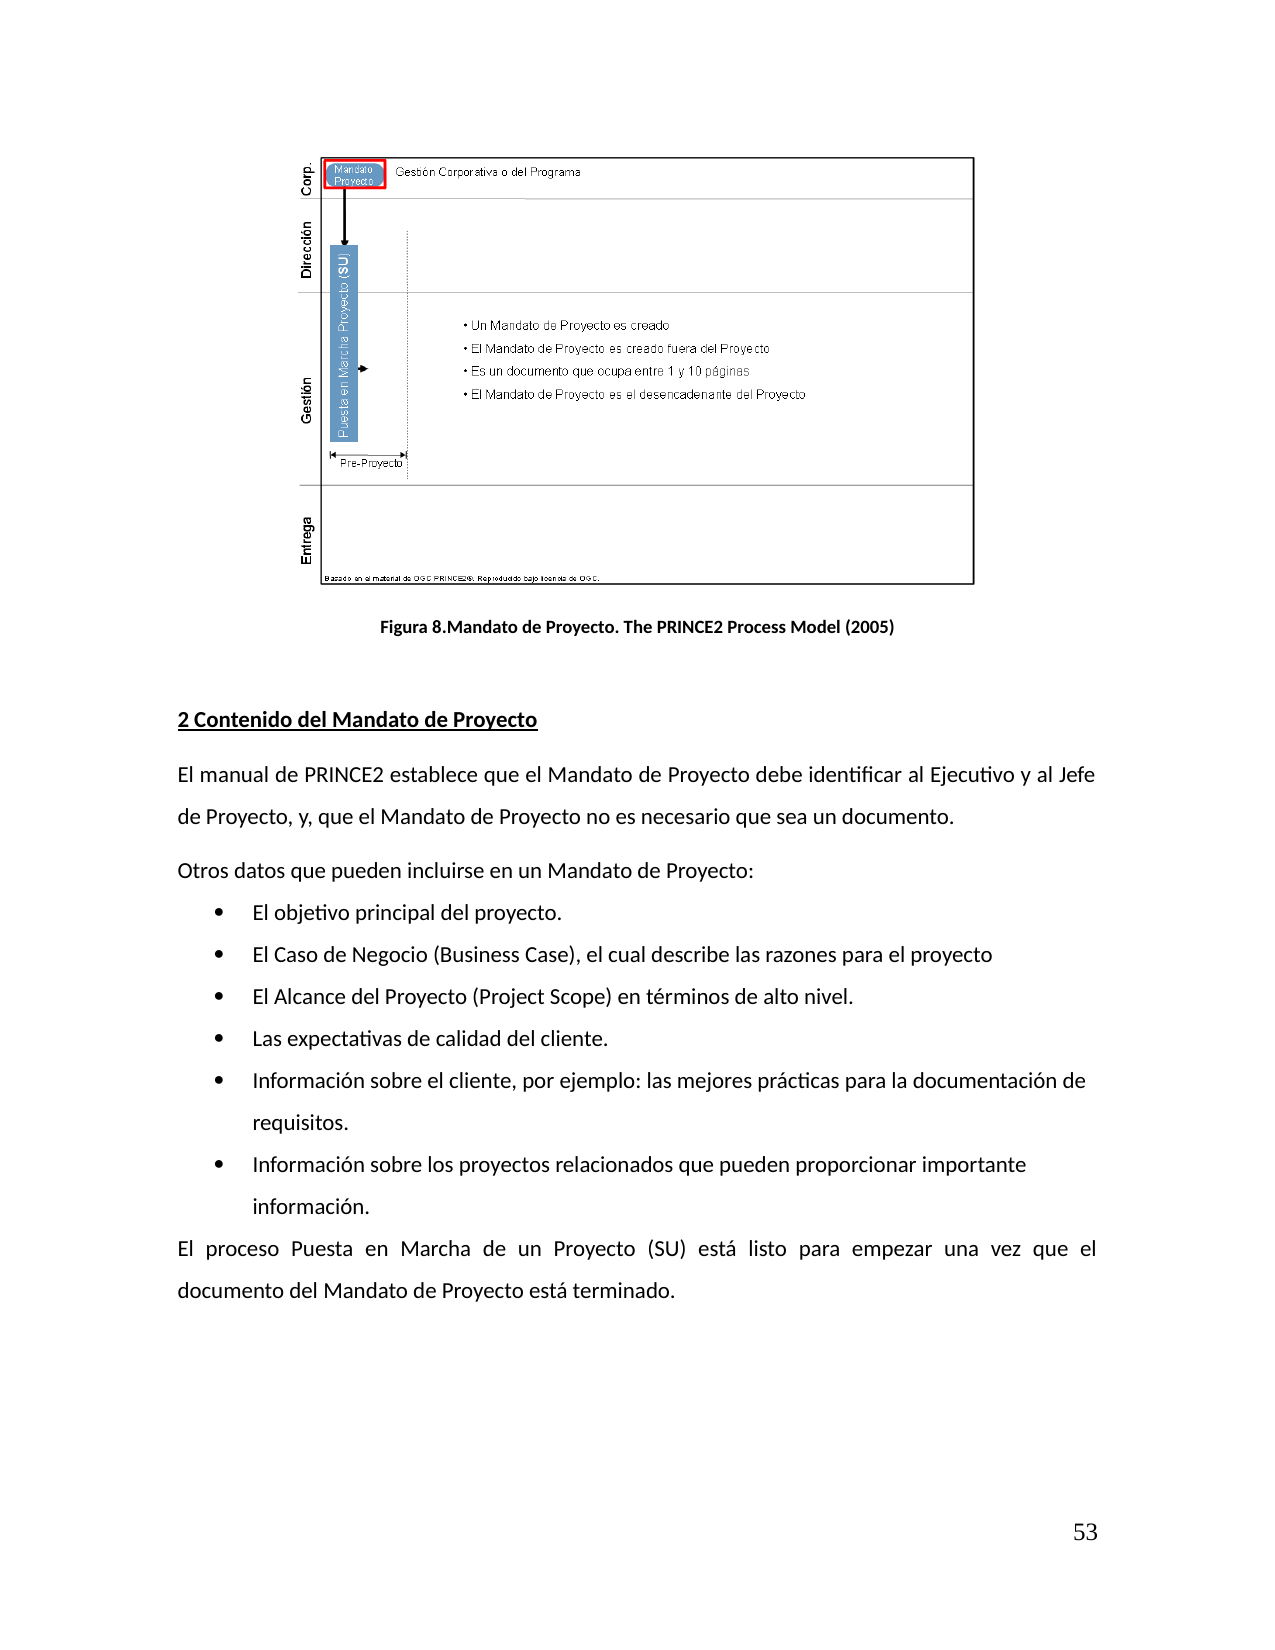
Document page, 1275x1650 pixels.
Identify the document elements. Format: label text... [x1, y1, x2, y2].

list Información sobre el cliente, por ejemplo: las mejores prácticas para la documentación de requisitos. [215, 1066, 1098, 1136]
text El proceso Puesta en Marcha de un Proyecto (SU) está listo para empezar una vez que el documento del Mandato de Proyecto está terminado. [177, 1234, 1098, 1304]
text Otros datos que pueden incluirse en un Mandato de Proyecto: [177, 856, 1098, 884]
list Las expectativas de calidad del cliente. [215, 1024, 1098, 1052]
list El objetivo principal del proyecto. [215, 898, 1098, 926]
list Información sobre los proyectos relacionados que pueden proporcionar importante información. [215, 1150, 1098, 1220]
text El manual de PRINCE2 establece que el Mandato de Proyecto debe identificar al Ejecutivo y al Jefe de Proyecto, y, que el Mandato de Proyecto no es necesario que sea un documento. [177, 760, 1098, 830]
text Figura 8.Mandato de Proyecto. The PRINCE2 Process Model (2005) [177, 616, 1098, 638]
text 2 Contenido del Mandato de Proyecto [177, 705, 1098, 733]
list El Alcance del Proyecto (Project Scope) en términos de alto nivel. [215, 982, 1098, 1010]
list El Caso de Negocio (Business Case), el cual describe las razones para el proyecto [215, 940, 1098, 968]
